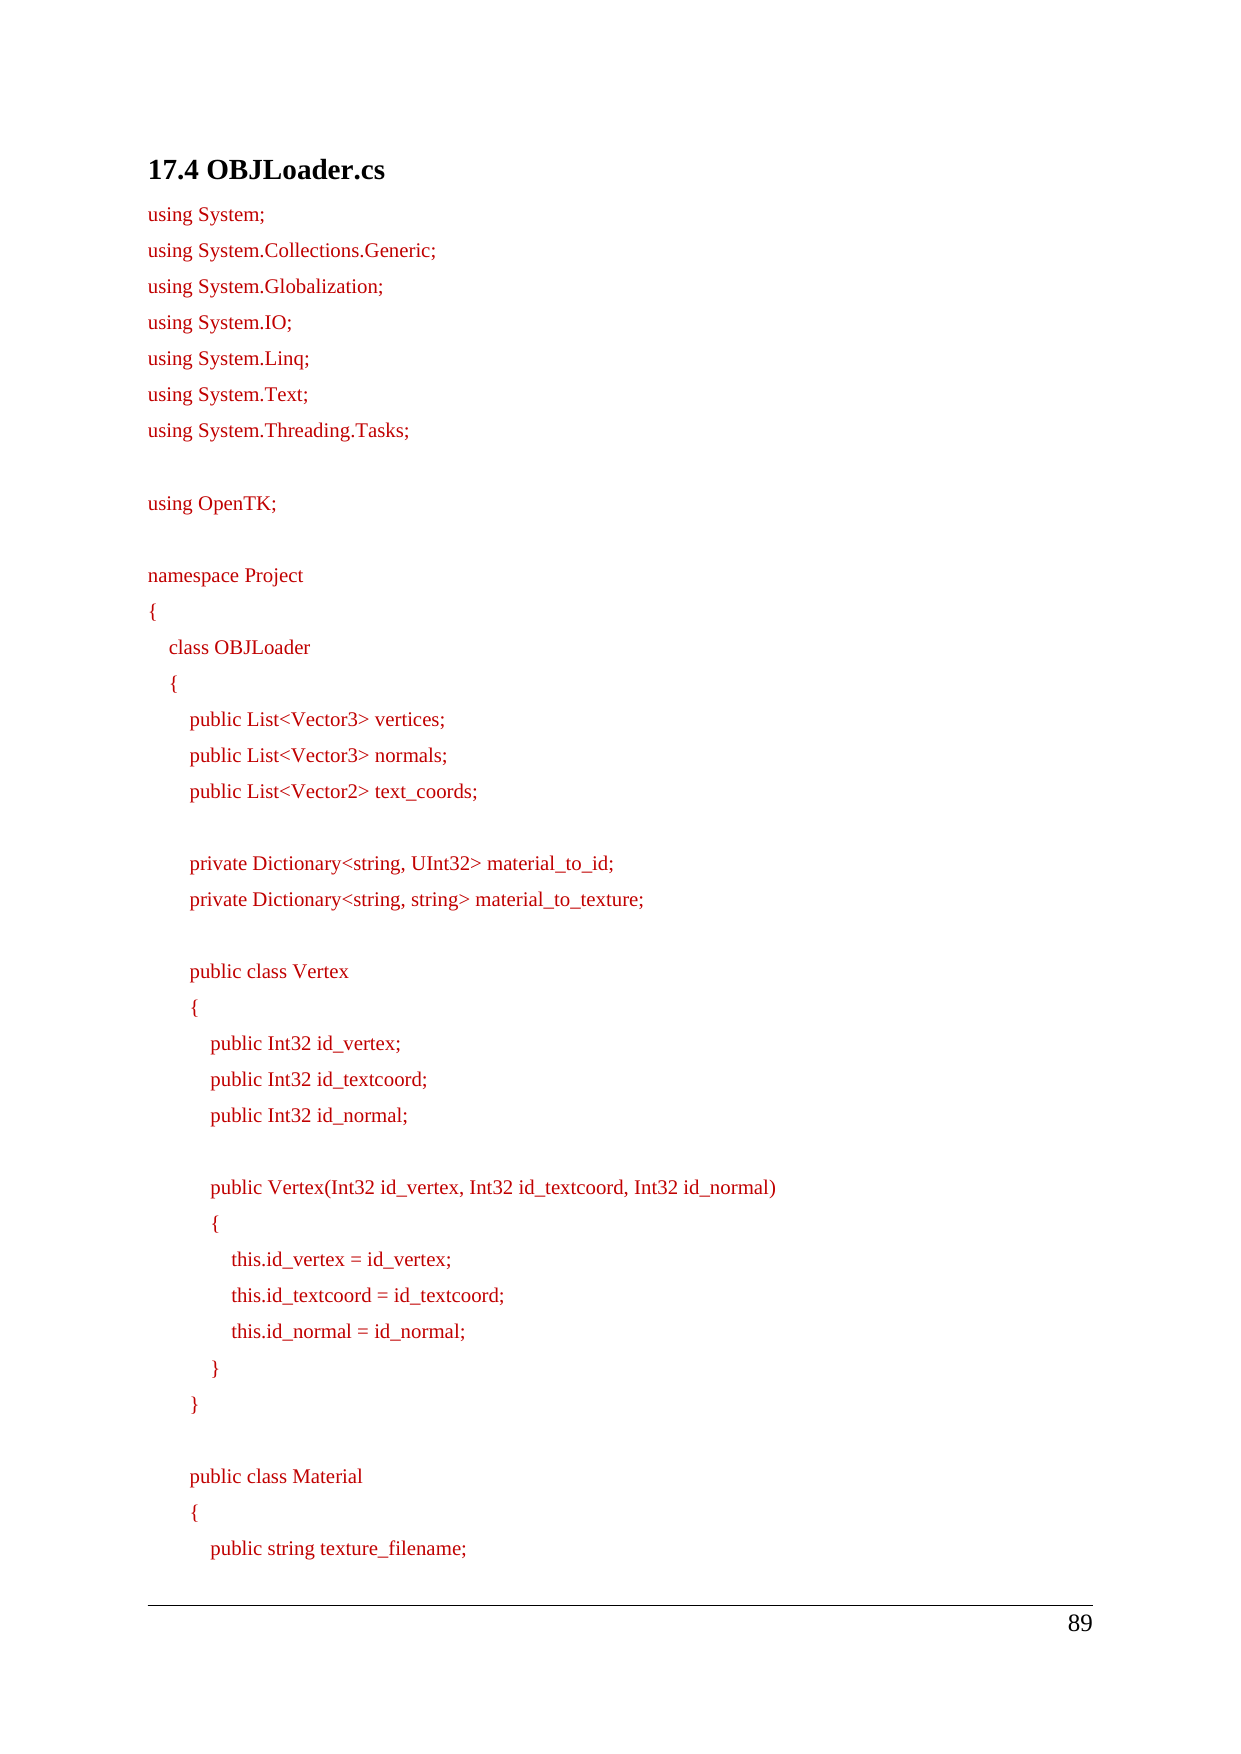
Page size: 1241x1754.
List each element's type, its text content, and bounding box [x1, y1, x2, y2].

text public List<Vector2> text_coords; [148, 779, 1093, 803]
text public Vertex(Int32 id_vertex, Int32 id_textcoord, Int32 id_normal) [148, 1175, 1093, 1199]
text this.id_textcoord = id_textcoord; [148, 1283, 1093, 1307]
text using System; [148, 202, 1093, 226]
text public Int32 id_normal; [148, 1103, 1093, 1127]
text using System.IO; [148, 310, 1093, 334]
text public Int32 id_vertex; [148, 1031, 1093, 1055]
subtitle 17.4 OBJLoader.cs [148, 152, 1093, 185]
text private Dictionary<string, string> material_to_texture; [148, 887, 1093, 911]
text } [148, 1355, 1093, 1379]
text class OBJLoader [148, 634, 1093, 659]
text public string texture_filename; [148, 1536, 1093, 1560]
text using OpenTK; [148, 490, 1093, 514]
text using System.Threading.Tasks; [148, 418, 1093, 442]
text { [148, 598, 1093, 623]
text private Dictionary<string, UInt32> material_to_id; [148, 851, 1093, 875]
text using System.Collections.Generic; [148, 238, 1093, 262]
text public List<Vector3> vertices; [148, 707, 1093, 731]
text using System.Text; [148, 382, 1093, 406]
text public List<Vector3> normals; [148, 743, 1093, 767]
text { [148, 1499, 1093, 1524]
text public Int32 id_textcoord; [148, 1067, 1093, 1091]
text { [148, 1211, 1093, 1235]
text { [148, 671, 1093, 695]
text public class Vertex [148, 959, 1093, 983]
text using System.Linq; [148, 346, 1093, 370]
text using System.Globalization; [148, 274, 1093, 298]
text namespace Project [148, 562, 1093, 587]
text { [148, 995, 1093, 1019]
text } [148, 1391, 1093, 1416]
text this.id_normal = id_normal; [148, 1319, 1093, 1343]
text public class Material [148, 1463, 1093, 1488]
text this.id_vertex = id_vertex; [148, 1247, 1093, 1271]
